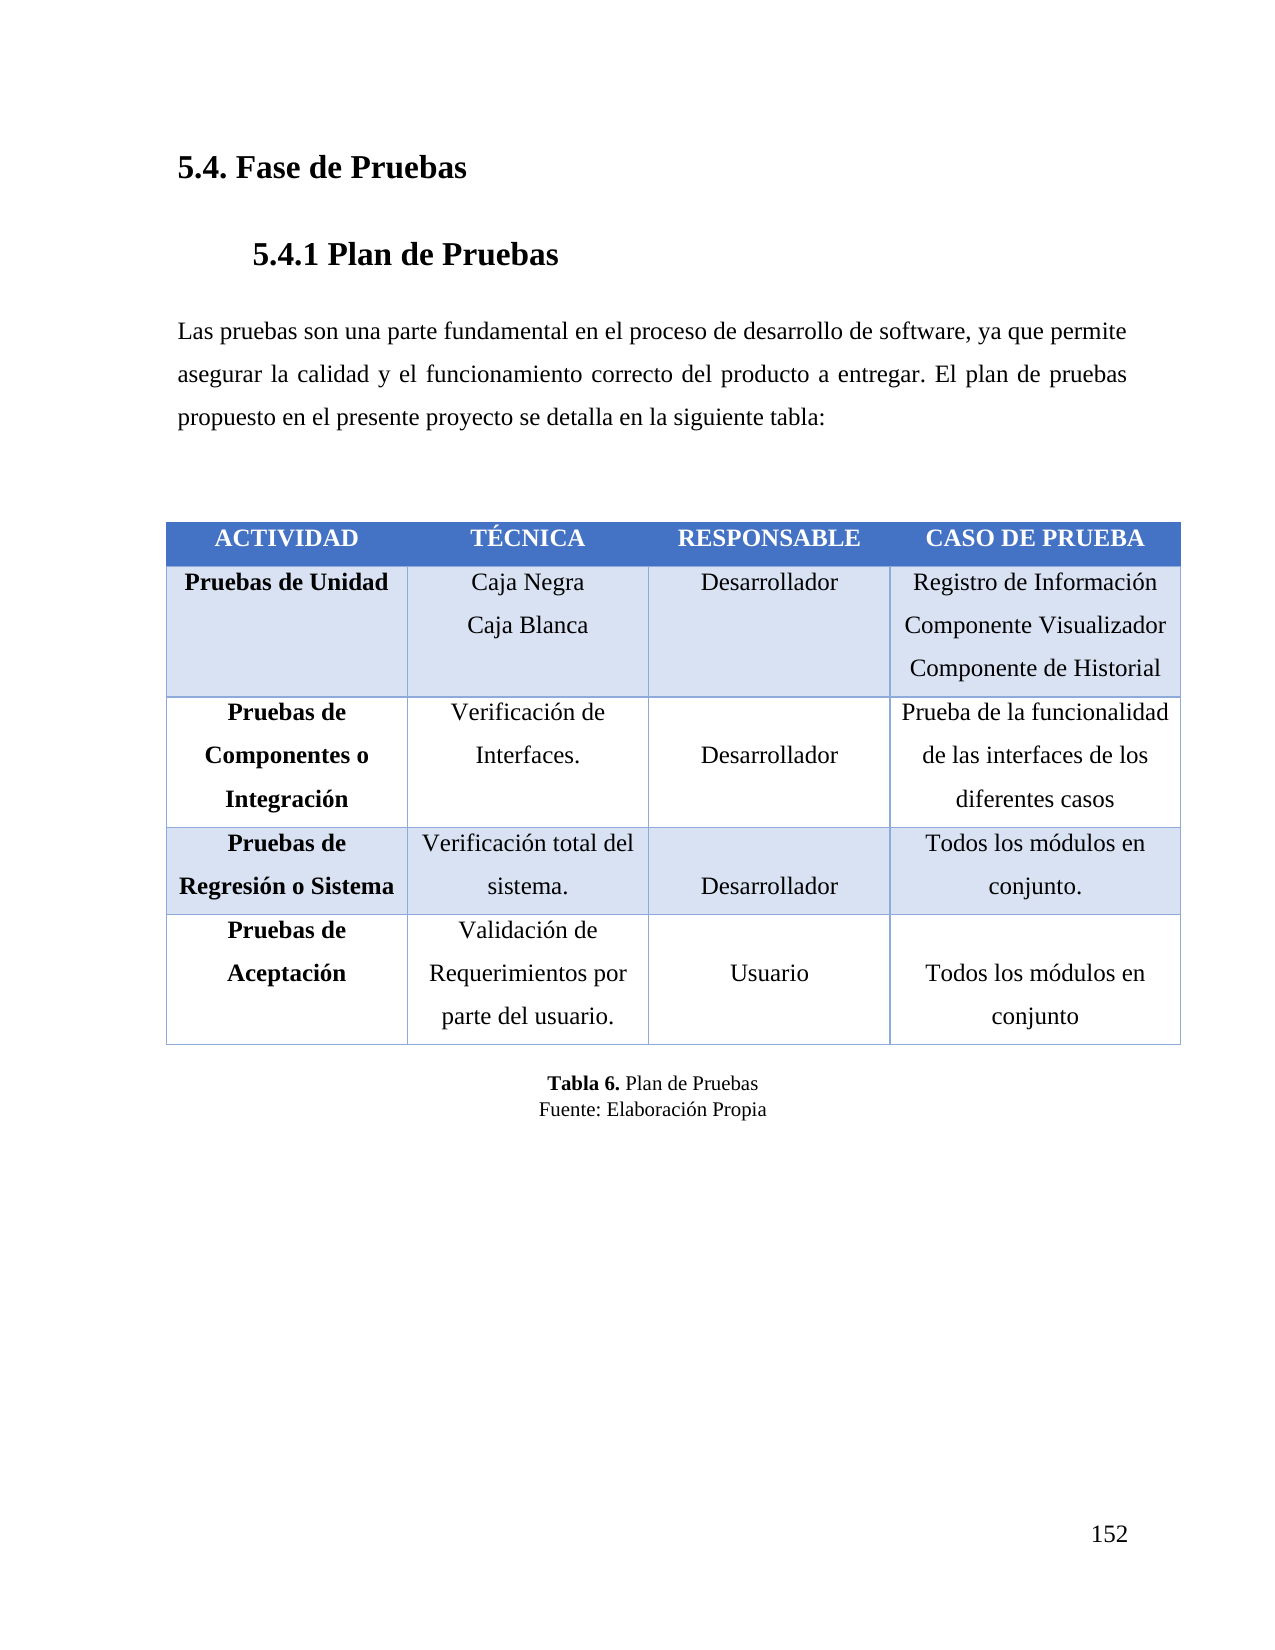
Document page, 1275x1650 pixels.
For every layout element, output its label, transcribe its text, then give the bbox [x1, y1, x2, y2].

subtitle 5.4. Fase de Pruebas [177, 147, 1128, 185]
table_cell Pruebas de Componentes o Integración [167, 698, 407, 827]
table_header TÉCNICA [408, 523, 648, 566]
table_cell Usuario [649, 915, 889, 1044]
table_header CASO DE PRUEBA [891, 523, 1180, 566]
table_cell Todos los módulos en conjunto [891, 915, 1180, 1044]
table_cell Caja Negra Caja Blanca [408, 567, 648, 696]
table_cell Pruebas de Regresión o Sistema [167, 828, 407, 914]
table_cell Prueba de la funcionalidad de las interfaces de los diferentes casos [891, 698, 1180, 827]
table_cell Verificación total del sistema. [408, 828, 648, 914]
text Fuente: Elaboración Propia [177, 1097, 1128, 1121]
table_cell Registro de Información Componente Visualizador Componente de Historial [891, 567, 1180, 696]
table_cell Todos los módulos en conjunto. [891, 828, 1180, 914]
text Tabla 6. Plan de Pruebas [177, 1071, 1128, 1095]
table_cell Desarrollador [649, 828, 889, 914]
table_header RESPONSABLE [649, 523, 889, 566]
table_cell Desarrollador [649, 567, 889, 696]
text Las pruebas son una parte fundamental en el proceso de desarrollo de software, ya que permite asegurar la calidad y el funcionamiento correcto del producto a entregar. El plan de pruebas propuesto en el presente proyecto se detalla en la siguiente tabla: [177, 316, 1128, 431]
subtitle 5.4.1 Plan de Pruebas [177, 234, 1128, 272]
table_cell Desarrollador [649, 698, 889, 827]
table_cell Pruebas de Aceptación [167, 915, 407, 1044]
table_cell Validación de Requerimientos por parte del usuario. [408, 915, 648, 1044]
table_header ACTIVIDAD [167, 523, 407, 566]
table_cell Verificación de Interfaces. [408, 698, 648, 827]
table_cell Pruebas de Unidad [167, 567, 407, 696]
